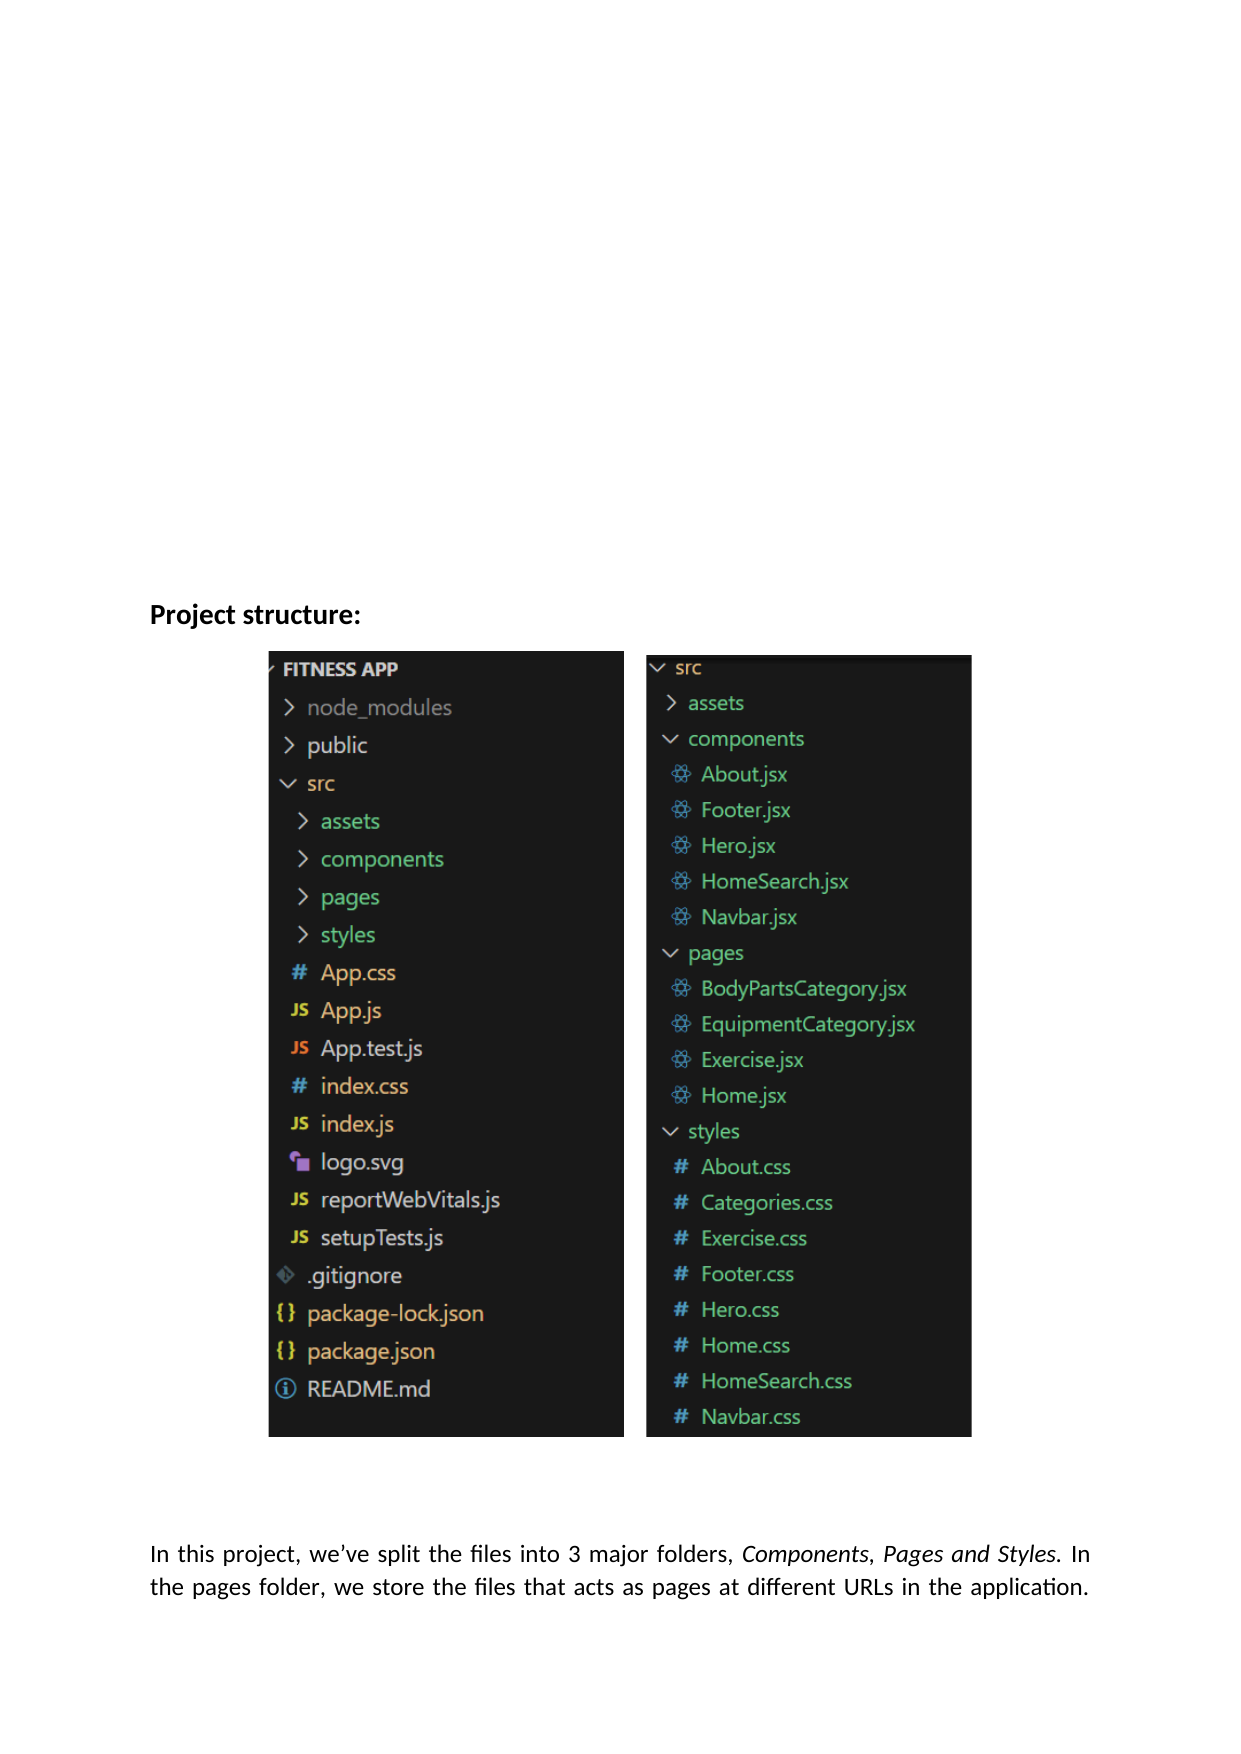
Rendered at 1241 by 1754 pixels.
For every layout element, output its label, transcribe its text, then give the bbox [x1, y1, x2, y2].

text Project structure: [150, 596, 1090, 632]
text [150, 1538, 1090, 1602]
picture [268, 651, 624, 1437]
picture [646, 655, 972, 1437]
